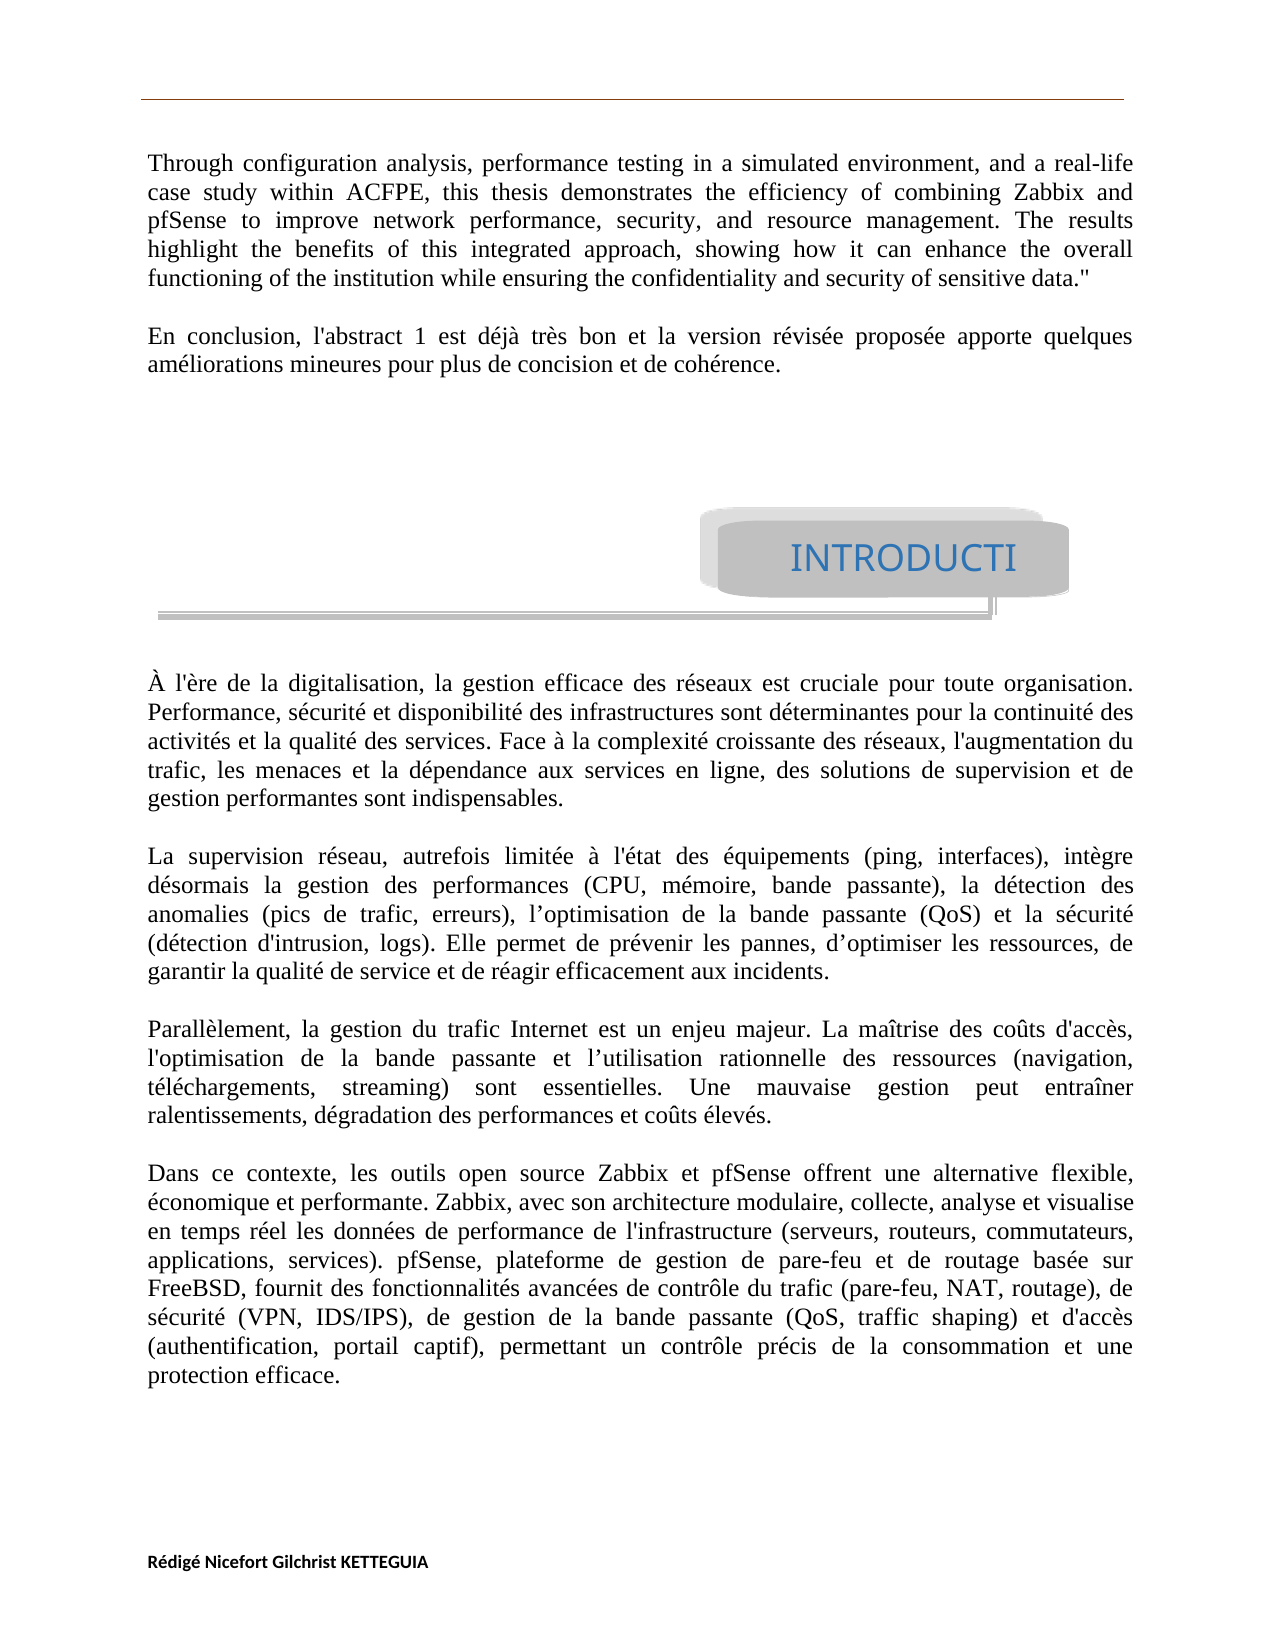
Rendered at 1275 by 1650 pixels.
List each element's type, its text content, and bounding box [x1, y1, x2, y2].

text Dans ce contexte, les outils open source Zabbix et pfSense offrent une alternative flexible, économique et performante. Zabbix, avec son architecture modulaire, collecte, analyse et visualise en temps réel les données de performance de l'infrastructure (serveurs, routeurs, commutateurs, applications, services). pfSense, plateforme de gestion de pare-feu et de routage basée sur FreeBSD, fournit des fonctionnalités avancées de contrôle du trafic (pare-feu, NAT, routage), de sécurité (VPN, IDS/IPS), de gestion de la bande passante (QoS, traffic shaping) et d'accès (authentification, portail captif), permettant un contrôle précis de la consommation et une protection efficace. [147, 1158, 1135, 1388]
picture [699, 506, 1044, 591]
text En conclusion, l'abstract 1 est déjà très bon et la version révisée proposée apporte quelques améliorations mineures pour plus de concision et de cohérence. [147, 321, 1135, 378]
text Parallèlement, la gestion du trafic Internet est un enjeu majeur. La maîtrise des coûts d'accès, l'optimisation de la bande passante et l’utilisation rationnelle des ressources (navigation, téléchargements, streaming) sont essentielles. Une mauvaise gestion peut entraîner ralentissements, dégradation des performances et coûts élevés. [147, 1014, 1135, 1129]
text À l'ère de la digitalisation, la gestion efficace des réseaux est cruciale pour toute organisation. Performance, sécurité et disponibilité des infrastructures sont déterminantes pour la continuité des activités et la qualité des services. Face à la complexité croissante des réseaux, l'augmentation du trafic, les menaces et la dépendance aux services en ligne, des solutions de supervision et de gestion performantes sont indispensables. [147, 668, 1135, 812]
text Through configuration analysis, performance testing in a simulated environment, and a real-life case study within ACFPE, this thesis demonstrates the efficiency of combining Zabbix and pfSense to improve network performance, security, and resource management. The results highlight the benefits of this integrated approach, showing how it can enhance the overall functioning of the institution while ensuring the confidentiality and security of sensitive data." [147, 148, 1135, 292]
text La supervision réseau, autrefois limitée à l'état des équipements (ping, interfaces), intègre désormais la gestion des performances (CPU, mémoire, bande passante), la détection des anomalies (pics de trafic, erreurs), l’optimisation de la bande passante (QoS) et la sécurité (détection d'intrusion, logs). Elle permet de prévenir les pannes, d’optimiser les ressources, de garantir la qualité de service et de réagir efficacement aux incidents. [147, 841, 1135, 985]
